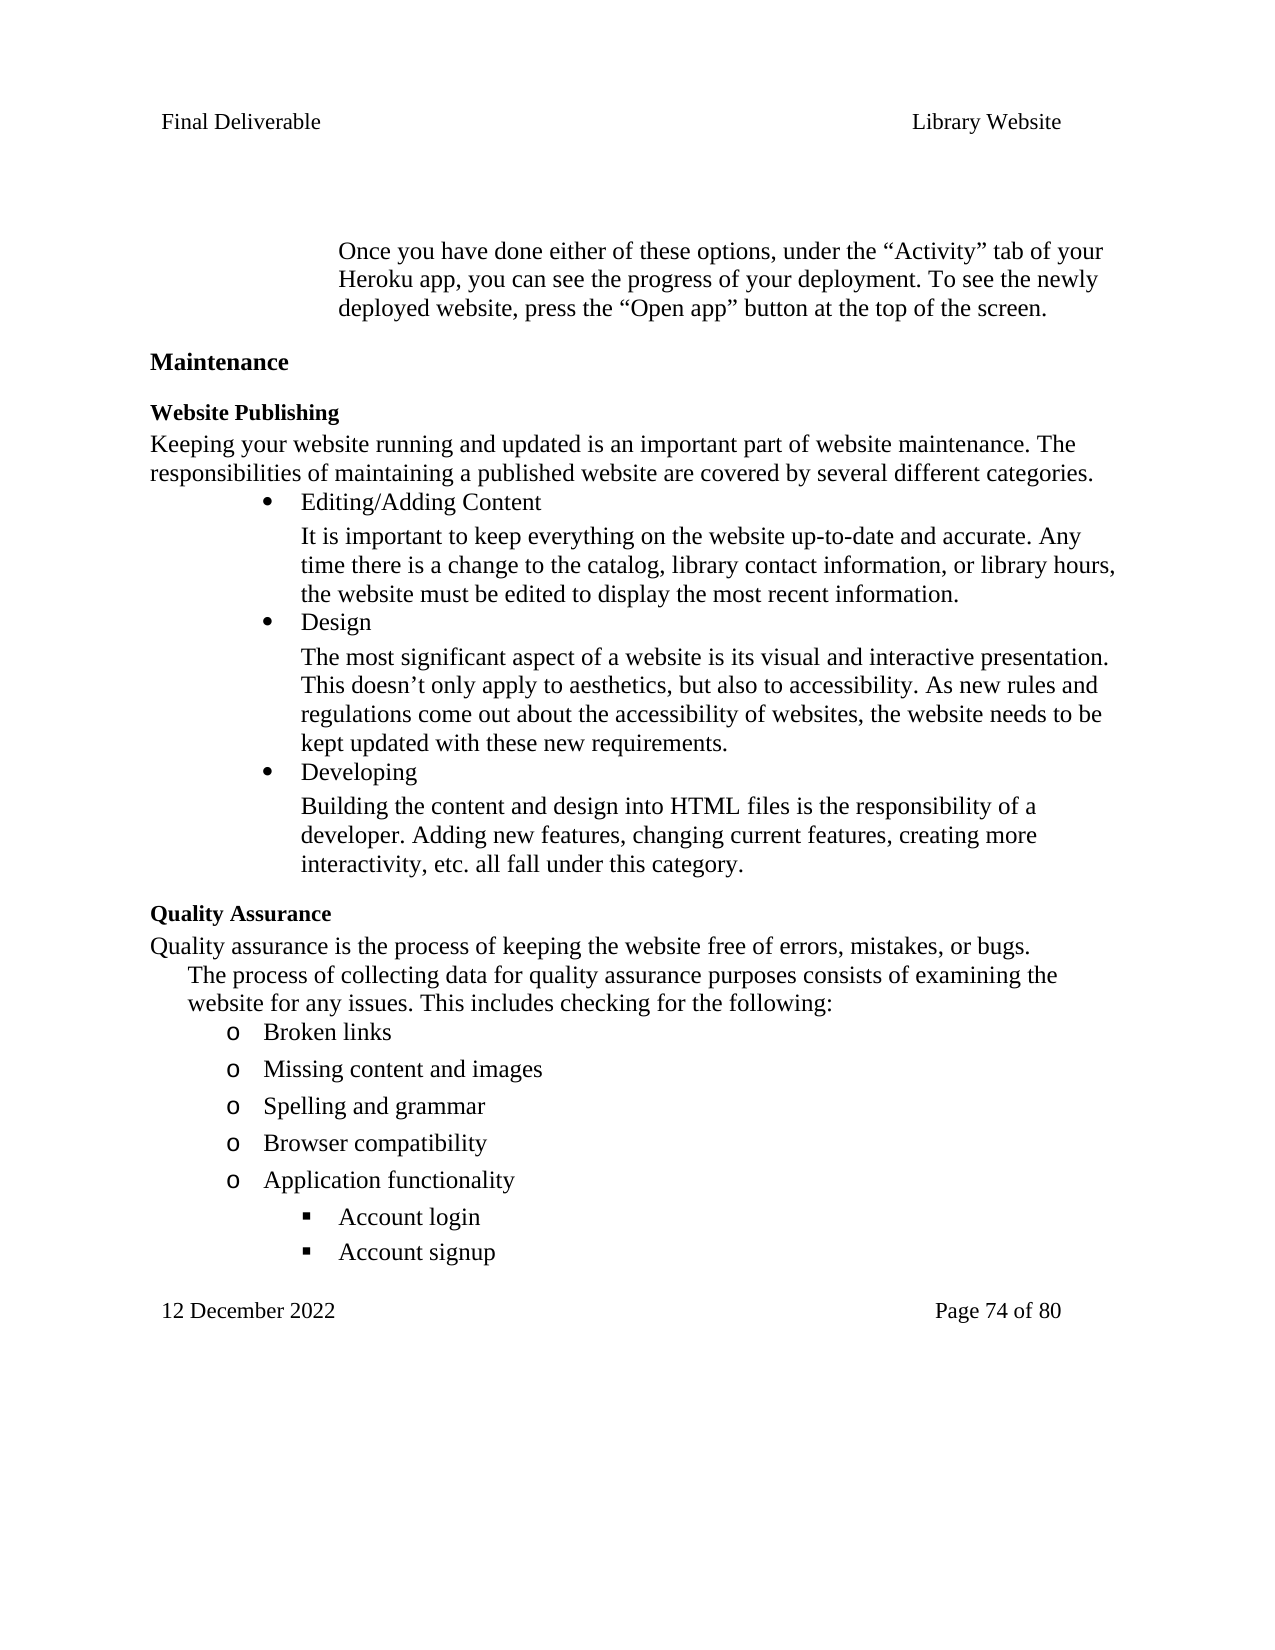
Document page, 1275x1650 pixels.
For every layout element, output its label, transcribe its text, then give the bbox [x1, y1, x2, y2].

subtitle Quality Assurance [150, 901, 1125, 927]
text Keeping your website running and updated is an important part of website maintenance. The responsibilities of maintaining a published website are covered by several different categories. [150, 429, 1125, 487]
list Browser compatibility [226, 1128, 1125, 1159]
subtitle Website Publishing [150, 399, 1125, 425]
list Missing content and images [226, 1054, 1125, 1085]
list Account signup [301, 1237, 1125, 1265]
text Once you have done either of these options, under the “Activity” tab of your Heroku app, you can see the progress of your deployment. To see the newly deployed website, press the “Open app” button at the top of the screen. [338, 236, 1125, 322]
list Design [263, 607, 1125, 636]
list The process of collecting data for quality assurance purposes consists of examining the website for any issues. This includes checking for the following: [187, 960, 1125, 1017]
list This doesn’t only apply to aesthetics, but also to accessibility. As new rules and regulations come out about the accessibility of websites, the website needs to be kept updated with these new requirements. [301, 671, 1125, 757]
list Broken links [226, 1017, 1125, 1048]
list Building the content and design into HTML files is the responsibility of a developer. Adding new features, changing current features, creating more interactivity, etc. all fall under this category. [301, 791, 1125, 878]
list Account login [301, 1202, 1125, 1231]
subtitle Maintenance [150, 347, 1125, 376]
list The most significant aspect of a website is its visual and interactive presentation. [301, 642, 1125, 671]
list It is important to keep everything on the website up-to-date and accurate. Any time there is a change to the catalog, library contact information, or library hours, the website must be edited to display the most recent information. [301, 521, 1125, 607]
list Editing/Adding Content [263, 487, 1125, 515]
text Quality assurance is the process of keeping the website free of errors, mistakes, or bugs. [150, 931, 1125, 960]
list Developing [263, 757, 1125, 786]
list Spelling and grammar [226, 1091, 1125, 1122]
list Application functionality [226, 1165, 1125, 1196]
